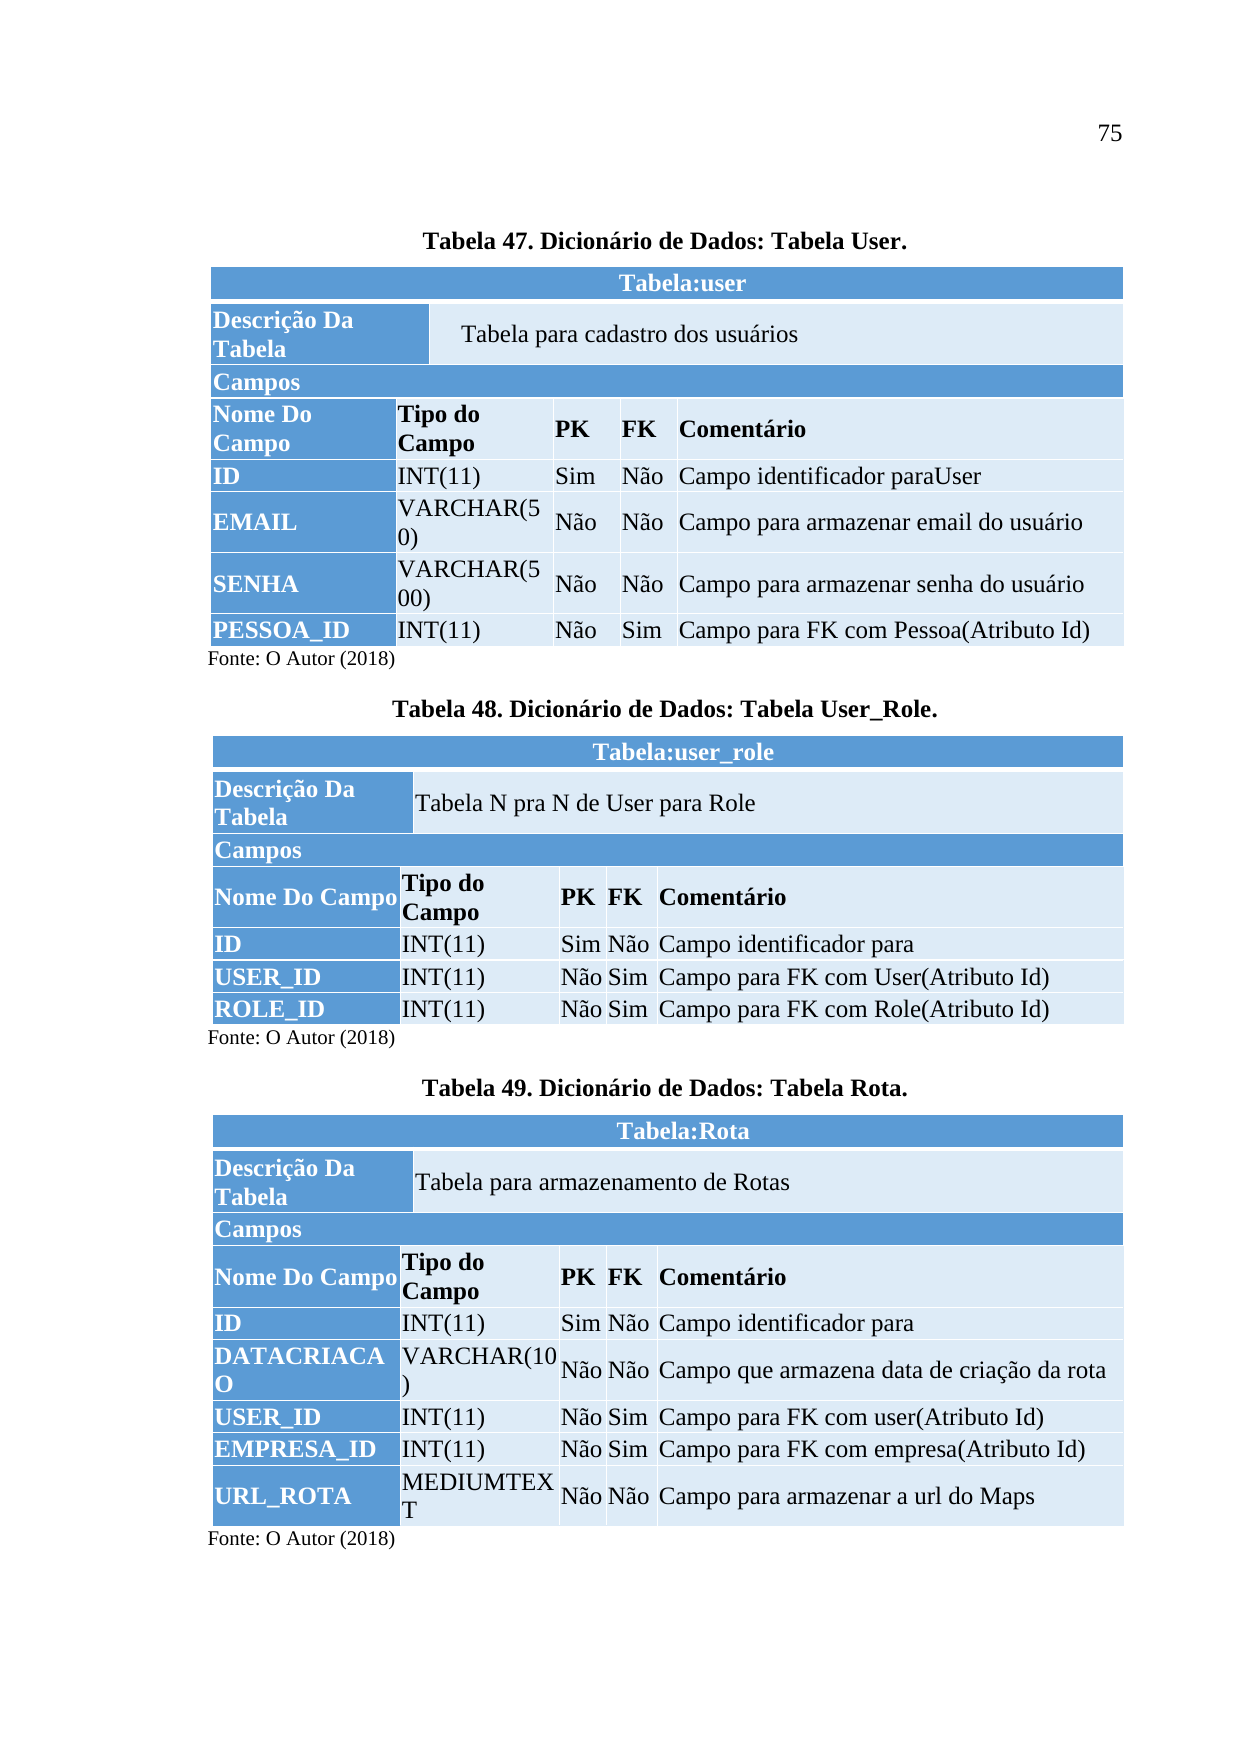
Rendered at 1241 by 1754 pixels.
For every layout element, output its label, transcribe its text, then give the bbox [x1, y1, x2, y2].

table_cell Não [621, 553, 677, 613]
table_cell MEDIUMTEXT [400, 1466, 559, 1526]
table_cell Campo para armazenar email do usuário [678, 491, 1124, 552]
table_cell EMPRESA_ID [213, 1433, 400, 1465]
table_cell Comentário [658, 867, 1124, 927]
table_cell Não [560, 993, 606, 1024]
table_cell INT(11) [397, 460, 553, 491]
table_cell PESSOA_ID [211, 614, 396, 646]
text Fonte: O Autor (2018) [207, 1526, 1122, 1550]
table_cell Tipo do Campo [401, 867, 559, 927]
table_cell ROLE_ID [213, 993, 400, 1024]
table_cell FK [607, 1246, 657, 1306]
table_cell Não [554, 553, 620, 613]
table_cell INT(11) [401, 1401, 559, 1432]
table_cell Tabela para cadastro dos usuários [430, 304, 1123, 364]
table_cell Campo para FK com empresa(Atributo Id) [658, 1432, 1124, 1465]
table_cell Não [621, 492, 677, 552]
table_cell Descrição Da Tabela [211, 304, 429, 364]
table_cell Sim [554, 460, 620, 491]
table_cell Campo para FK com User(Atributo Id) [658, 960, 1124, 992]
table_cell EMAIL [211, 492, 396, 552]
text Tabela 49. Dicionário de Dados: Tabela Rota. [207, 1073, 1122, 1102]
table_cell Campos [211, 365, 1123, 397]
table_cell INT(11) [401, 993, 559, 1024]
table_cell Não [607, 1308, 657, 1339]
table_cell VARCHAR(500) [397, 553, 553, 613]
table_cell Não [560, 1433, 606, 1465]
table_cell Sim [621, 614, 677, 646]
table_cell DATACRIACAO [213, 1340, 400, 1400]
table_cell Campo que armazena data de criação da rota [658, 1339, 1124, 1400]
table_cell PK [560, 867, 606, 927]
table_cell Não [621, 460, 677, 491]
table_cell INT(11) [397, 614, 553, 646]
text Tabela 48. Dicionário de Dados: Tabela User_Role. [207, 694, 1122, 723]
table_cell INT(11) [401, 961, 559, 992]
table_cell INT(11) [401, 1433, 559, 1465]
table_cell Não [560, 1401, 606, 1432]
text Tabela 47. Dicionário de Dados: Tabela User. [207, 226, 1122, 254]
table_cell Sim [607, 1433, 657, 1465]
table_cell USER_ID [213, 961, 400, 992]
table_cell Não [560, 1340, 606, 1400]
table_cell Não [606, 1466, 657, 1526]
table_header Tabela:user_role [213, 736, 1123, 767]
table_cell Campo identificador para [658, 927, 1124, 959]
table_cell Nome Do Campo [211, 399, 396, 459]
table_cell Não [607, 1340, 657, 1400]
table_cell Não [560, 961, 606, 992]
table_cell Sim [607, 993, 657, 1024]
table_cell Nome Do Campo [213, 1246, 400, 1306]
table_cell USER_ID [213, 1401, 400, 1432]
table_cell Campo para FK com user(Atributo Id) [658, 1400, 1124, 1432]
table_cell Campo para FK com Role(Atributo Id) [658, 992, 1124, 1024]
table_cell PK [554, 399, 620, 459]
table_cell Sim [560, 928, 606, 959]
table_cell Sim [607, 1401, 657, 1432]
table_cell Campos [213, 1213, 1123, 1245]
table_cell PK [560, 1246, 606, 1306]
table_header Tabela:user [211, 267, 1123, 299]
table_cell ID [211, 460, 396, 491]
table_cell Campo identificador paraUser [678, 459, 1124, 491]
table_cell Não [607, 928, 657, 959]
table_cell Campo para armazenar senha do usuário [678, 552, 1124, 613]
table_cell Sim [607, 961, 657, 992]
table_cell Tipo do Campo [401, 1246, 559, 1306]
table_cell FK [607, 867, 657, 927]
text Fonte: O Autor (2018) [207, 1025, 1122, 1049]
table_header Tabela:Rota [213, 1115, 1123, 1147]
table_cell Campo para armazenar a url do Maps [658, 1465, 1124, 1526]
table_cell Nome Do Campo [213, 867, 400, 927]
table_cell Tipo do Campo [397, 399, 553, 459]
text Fonte: O Autor (2018) [207, 646, 1122, 670]
table_cell Descrição Da Tabela [213, 772, 413, 833]
table_cell INT(11) [401, 1308, 559, 1339]
table_cell URL_ROTA [213, 1466, 400, 1526]
table_cell Tabela para armazenamento de Rotas [414, 1151, 1123, 1212]
table_cell Campos [213, 834, 1123, 866]
table_cell FK [621, 399, 677, 459]
table_cell Não [554, 492, 620, 552]
table_cell ID [213, 1308, 400, 1339]
table_cell INT(11) [401, 928, 559, 959]
table_cell Comentário [678, 399, 1124, 459]
table_cell Descrição Da Tabela [213, 1151, 413, 1212]
table_cell Sim [560, 1308, 606, 1339]
table_cell SENHA [211, 553, 396, 613]
table_cell Comentário [658, 1246, 1124, 1306]
table_cell Campo identificador para [658, 1306, 1124, 1339]
table_cell VARCHAR(50) [397, 492, 553, 552]
table_cell VARCHAR(10) [401, 1340, 559, 1400]
table_cell Campo para FK com Pessoa(Atributo Id) [678, 613, 1124, 646]
table_cell ID [213, 928, 400, 959]
table_cell Tabela N pra N de User para Role [414, 772, 1123, 833]
table_cell Não [554, 614, 620, 646]
table_cell Não [559, 1466, 606, 1526]
